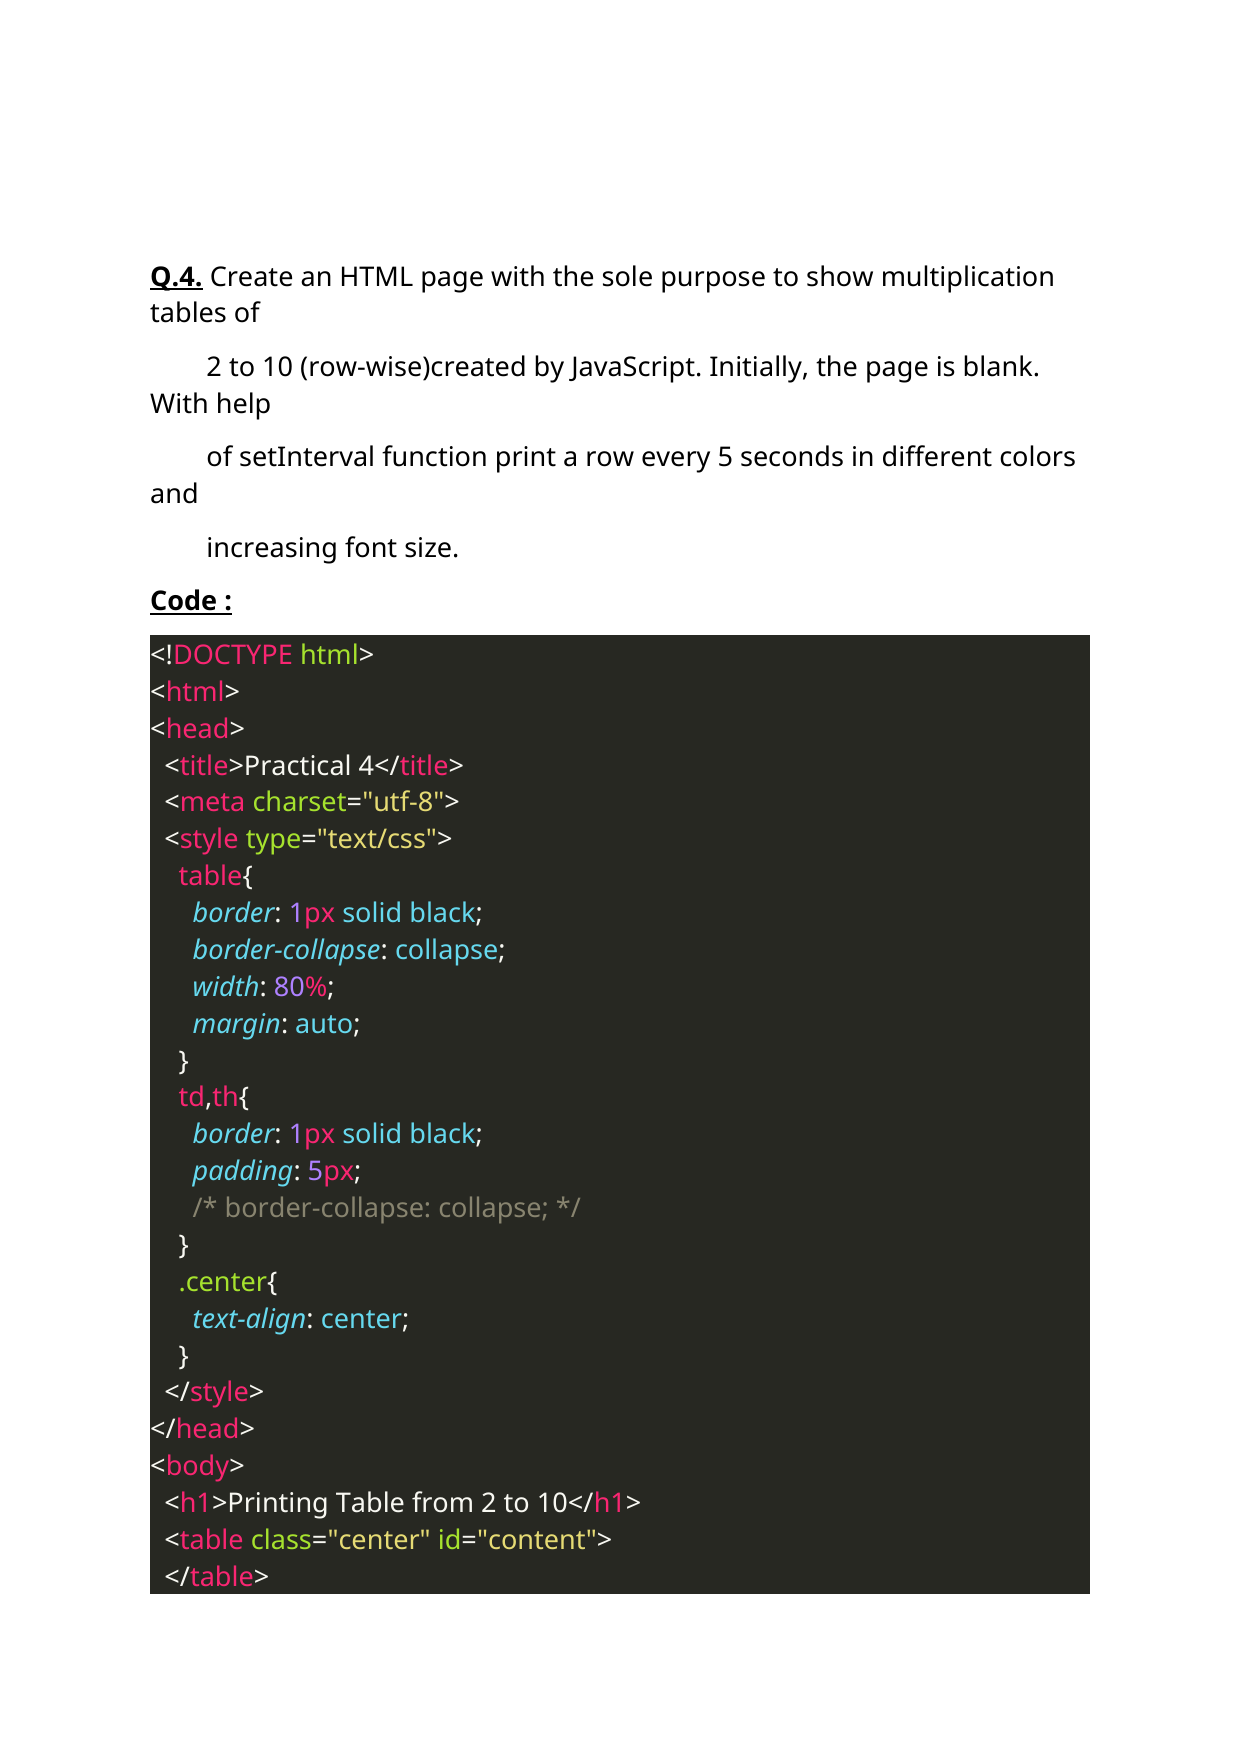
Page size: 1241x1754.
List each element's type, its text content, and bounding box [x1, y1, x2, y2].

text } [150, 1041, 1090, 1078]
text border: 1px solid black; [150, 1115, 1090, 1152]
text <h1>Printing Table from 2 to 10</h1> [150, 1483, 1090, 1520]
text } [150, 1225, 1090, 1262]
text } [150, 1336, 1090, 1373]
text </table> [150, 1557, 1090, 1594]
text increasing font size. [150, 528, 1090, 565]
text of setInterval function print a row every 5 seconds in different colors and [150, 438, 1090, 512]
text width: 80%; [150, 967, 1090, 1004]
text <head> [150, 709, 1090, 746]
text margin: auto; [150, 1004, 1090, 1041]
text </style> [150, 1373, 1090, 1410]
text <style type="text/css"> [150, 820, 1090, 857]
text text-align: center; [150, 1299, 1090, 1336]
text .center{ [150, 1262, 1090, 1299]
text <html> [150, 672, 1090, 709]
text padding: 5px; [150, 1152, 1090, 1188]
text Code : [150, 582, 1090, 619]
text Q.4. Create an HTML page with the sole purpose to show multiplication tables of [150, 257, 1090, 331]
text <!DOCTYPE html> [150, 635, 1090, 672]
text </head> [150, 1410, 1090, 1447]
text /* border-collapse: collapse; */ [150, 1188, 1090, 1225]
text td,th{ [150, 1078, 1090, 1115]
text <meta charset="utf-8"> [150, 783, 1090, 820]
text <body> [150, 1447, 1090, 1483]
text table{ [150, 857, 1090, 893]
text <table class="center" id="content"> [150, 1520, 1090, 1557]
text border: 1px solid black; [150, 893, 1090, 930]
text border-collapse: collapse; [150, 930, 1090, 967]
text <title>Practical 4</title> [150, 746, 1090, 783]
text 2 to 10 (row-wise)created by JavaScript. Initially, the page is blank. With help [150, 347, 1090, 421]
